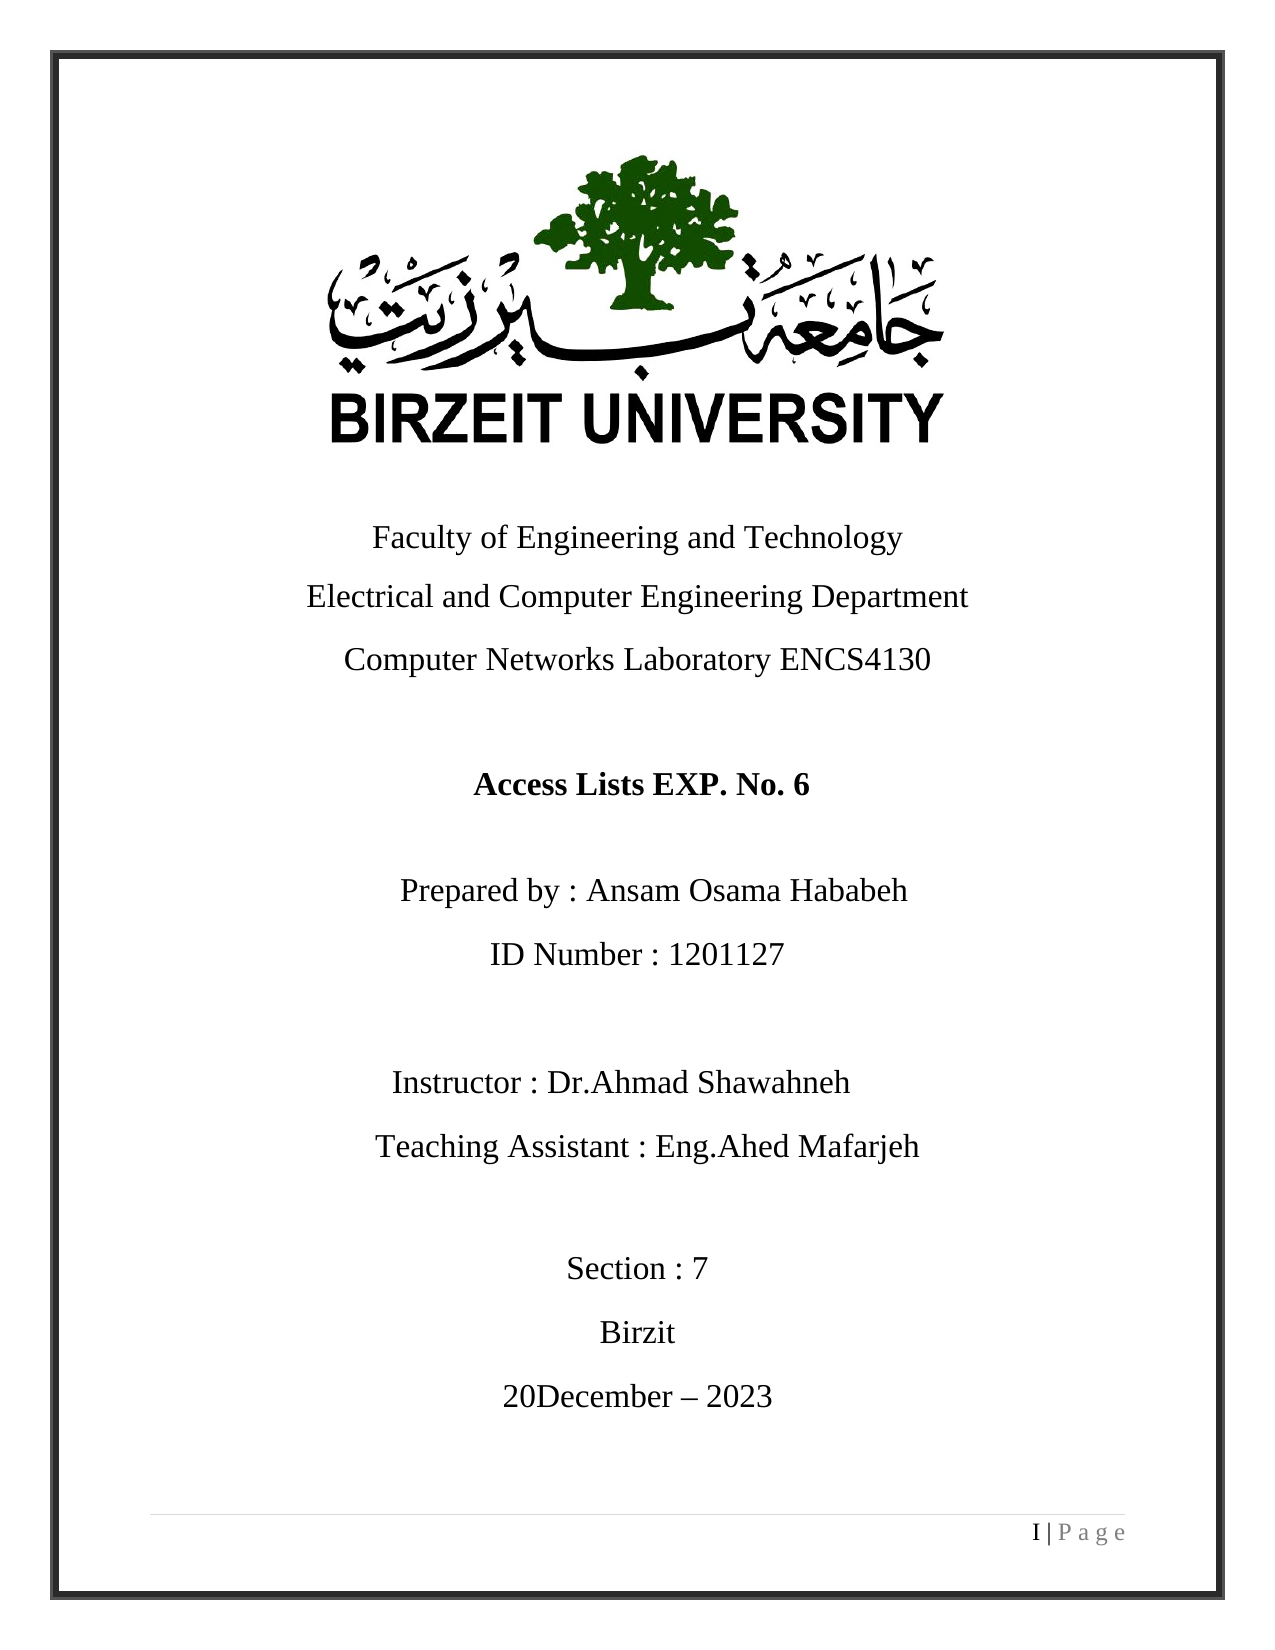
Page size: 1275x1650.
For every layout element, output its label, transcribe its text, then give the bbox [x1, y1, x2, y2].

text Access Lists EXP. No. 6 [158, 764, 1125, 803]
text Prepared by : Ansam Osama Hababeh [150, 870, 1125, 908]
text Faculty of Engineering and Technology [150, 518, 1125, 556]
text 20December – 2023 [150, 1376, 1125, 1415]
text Electrical and Computer Engineering Department [150, 576, 1125, 614]
text Instructor : Dr.Ahmad Shawahneh [150, 1062, 866, 1101]
text Section : 7 [408, 1248, 867, 1286]
text ID Number : 1201127 [408, 934, 866, 972]
text Birzit [408, 1312, 867, 1351]
text Teaching Assistant : Eng.Ahed Mafarjeh [150, 1126, 1125, 1164]
text Computer Networks Laboratory ENCS4130 [150, 639, 1125, 677]
picture [320, 150, 955, 454]
